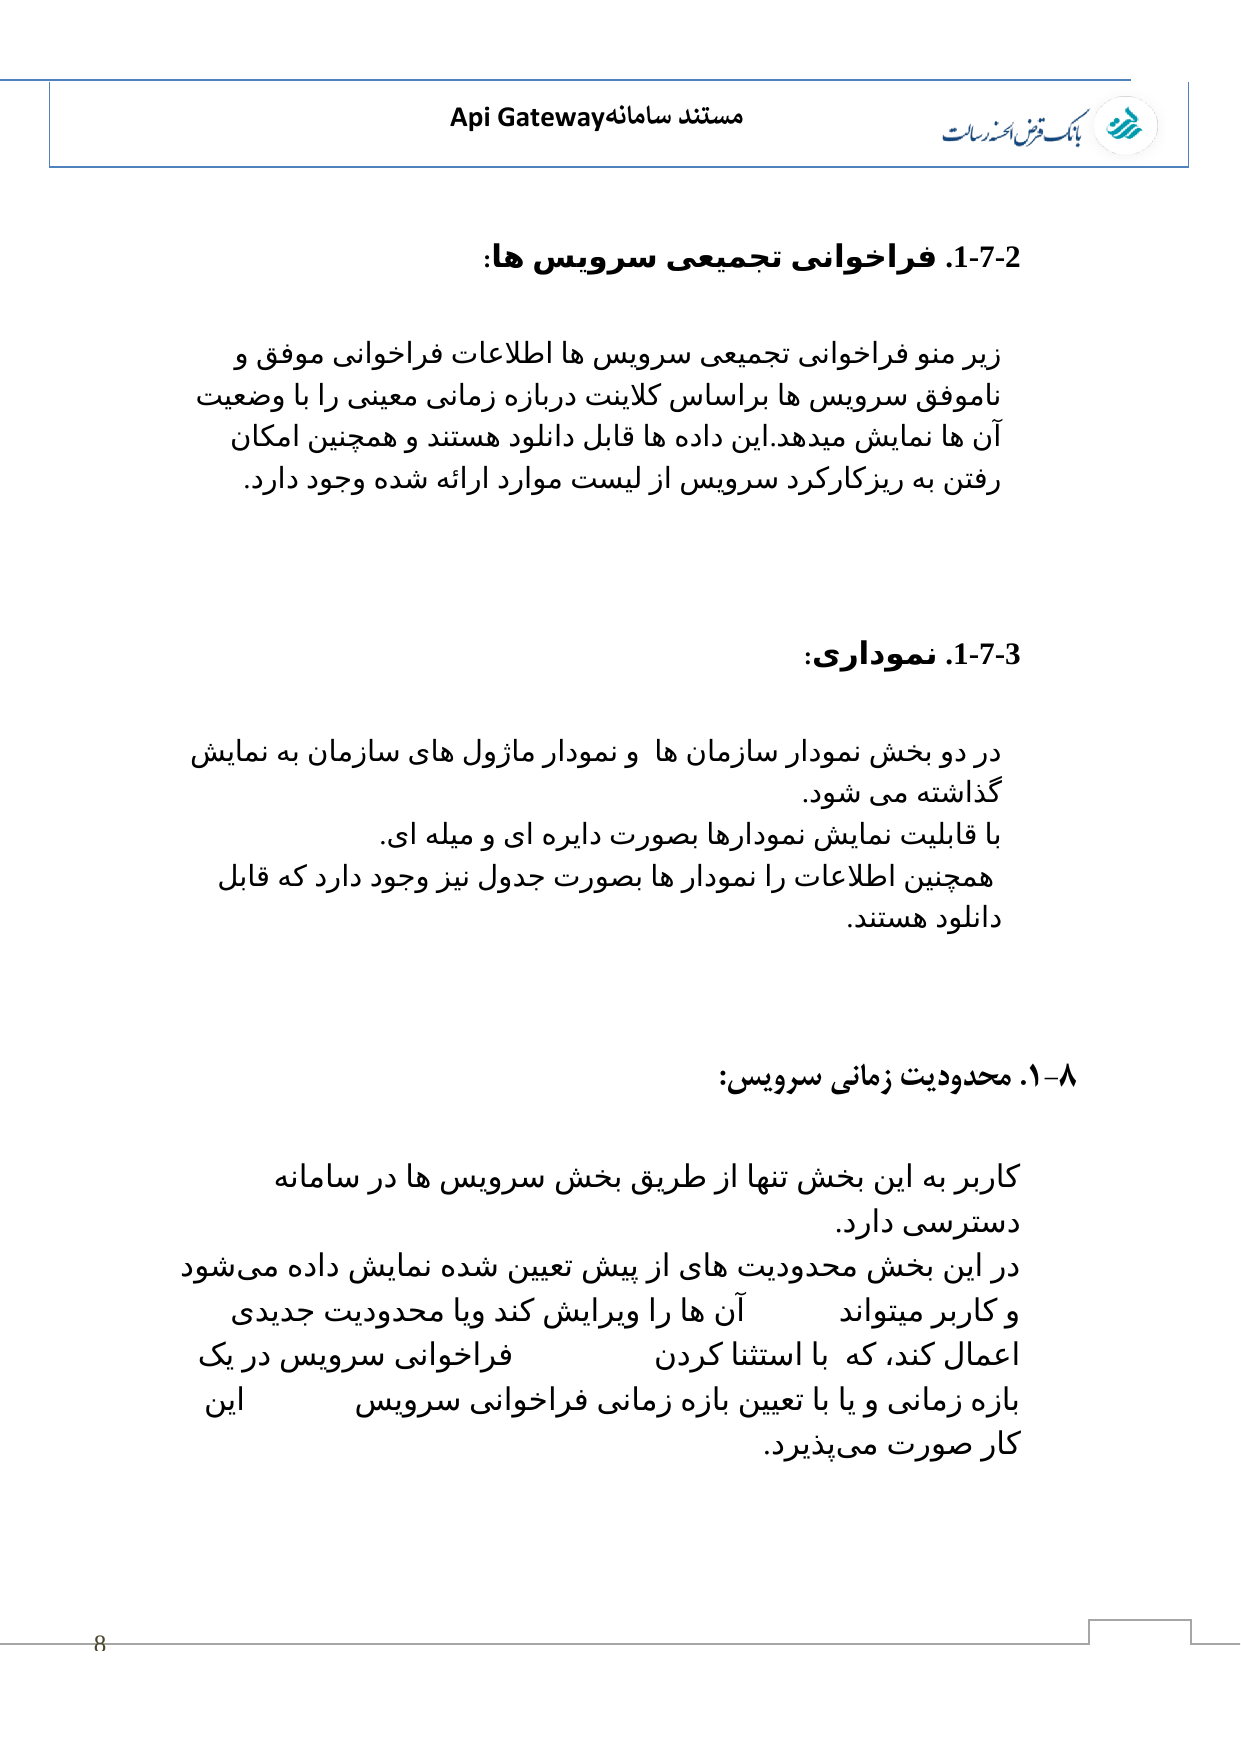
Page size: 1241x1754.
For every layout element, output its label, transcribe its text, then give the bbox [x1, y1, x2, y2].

text همچنین اطلاعات را نمودار ها بصورت جدول نیز وجود دارد که قابل دانلود هستند. [177, 859, 1002, 934]
text در این بخش محدودیت های از پیش تعیین شده نمایش داده می‌‎شود و کاربر میتواند آن ها را ویرایش کند ویا محدودیت جدیدی اعمال کند، که با استثنا کردن فراخوانی سرویس در یک بازه زمانی و یا با تعیین بازه زمانی فراخوانی سرویس این کار صورت می‌پذیرد. [177, 1247, 1021, 1461]
list 1-8. محدودیت زمانی سرویس: [177, 1058, 1077, 1096]
picture [941, 87, 1165, 167]
text با قابلیت نمایش نمودارها بصورت دایره ای و میله ای. [177, 817, 1002, 851]
list 1-7-2. فراخوانی تجمیعی سرویس ها: [177, 236, 1021, 274]
text کاربر به این بخش تنها از طریق بخش سرویس ها در سامانه دسترسی دارد. [177, 1158, 1021, 1239]
list 1-7-3. نموداری: [177, 634, 1021, 671]
text زیر منو فراخوانی تجمیعی سرویس ها اطلاعات فراخوانی موفق و ناموفق سرویس ها براساس کلاینت دربازه زمانی معینی را با وضعیت آن ها نمایش میدهد.این داده ها قابل دانلود هستند و همچنین امکان رفتن به ریزکارکرد سرویس از لیست موارد ارائه شده وجود دارد. [177, 336, 1002, 494]
text در دو بخش نمودار سازمان ها و نمودار ماژول های سازمان به نمایش گذاشته می شود. [177, 734, 1002, 809]
